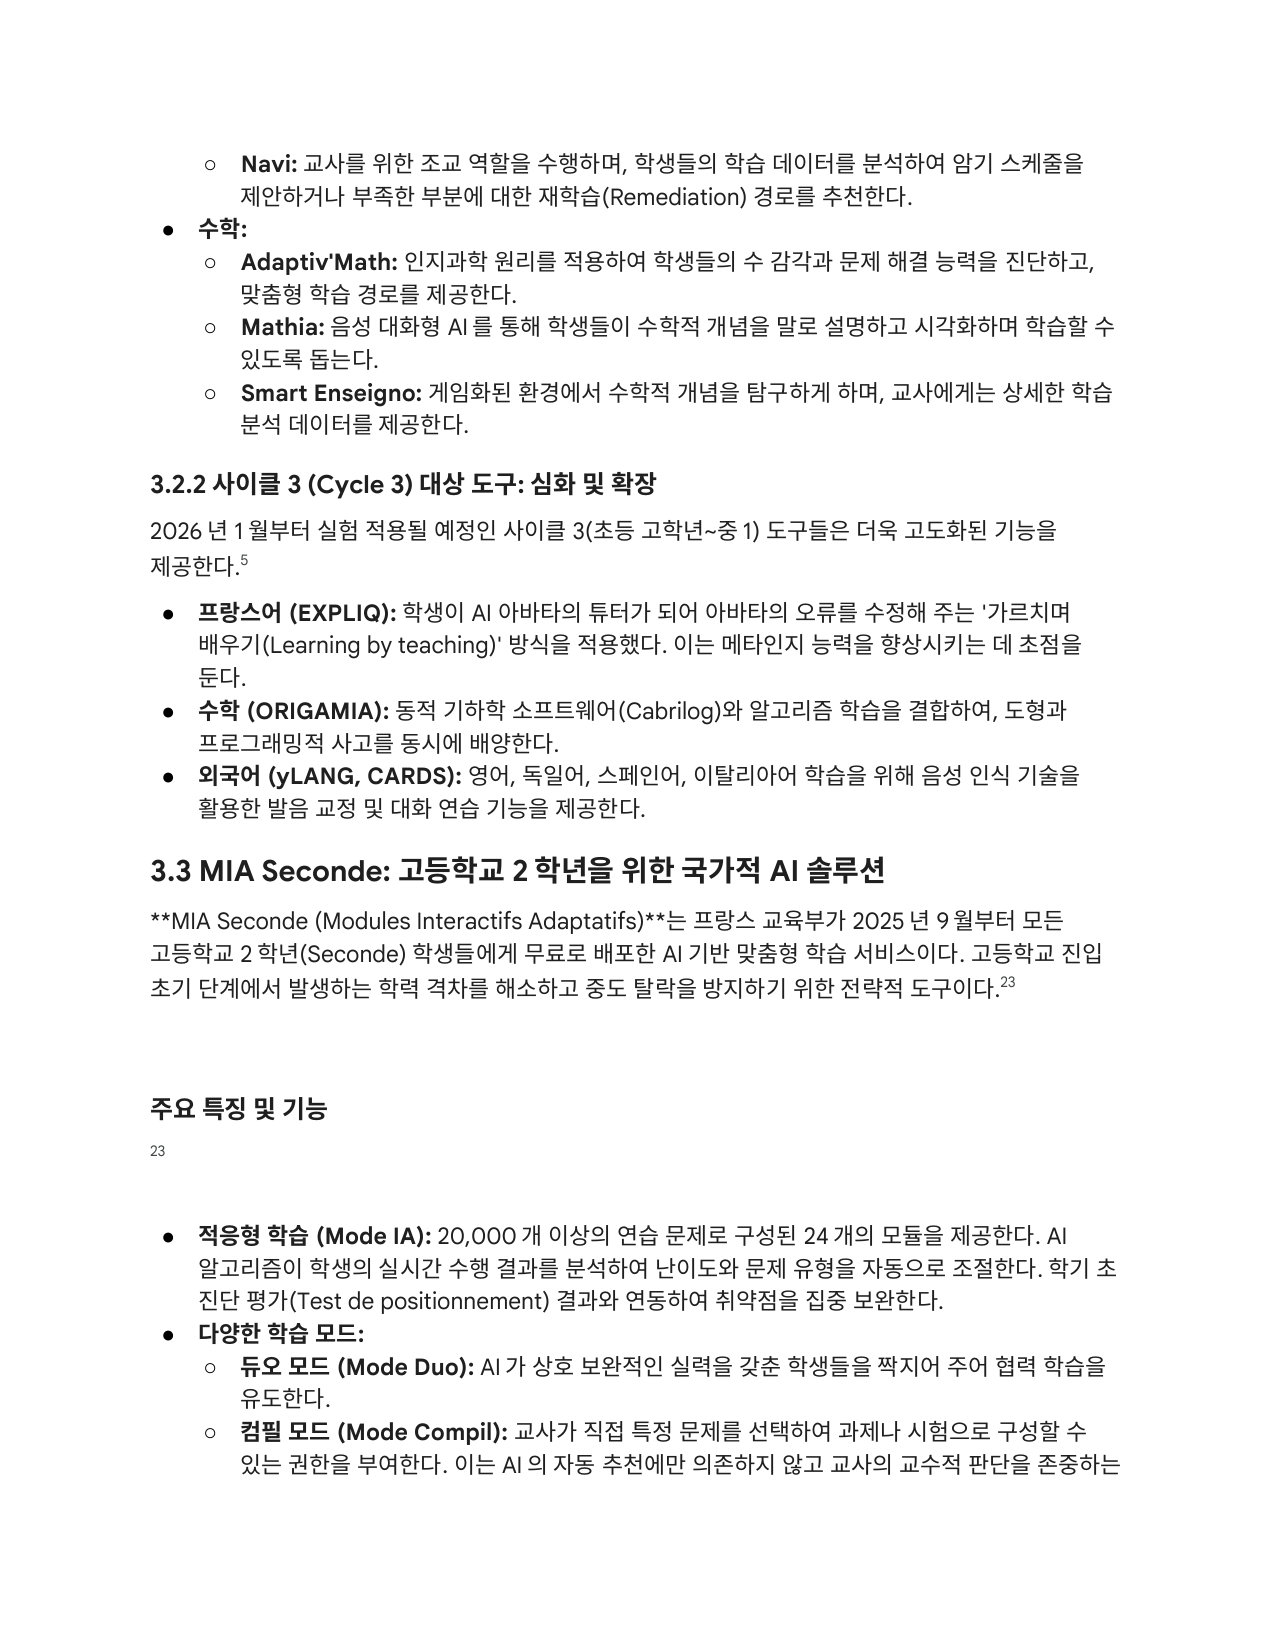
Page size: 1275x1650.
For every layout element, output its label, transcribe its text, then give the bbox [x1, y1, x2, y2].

list Mathia: 음성 대화형 AI를 통해 학생들이 수학적 개념을 말로 설명하고 시각화하며 학습할 수 있도록 돕는다. [203, 313, 1125, 375]
subtitle 3.3 MIA Seconde: 고등학교 2학년을 위한 국가적 AI 솔루션 [150, 853, 1125, 889]
list 프랑스어 (EXPLIQ): 학생이 AI 아바타의 튜터가 되어 아바타의 오류를 수정해 주는 '가르치며 배우기(Learning by teaching)' 방식을 적용했다. 이는 메타인지 능력을 향상시키는 데 초점을 둔다. [161, 599, 1125, 693]
list Smart Enseigno: 게임화된 환경에서 수학적 개념을 탐구하게 하며, 교사에게는 상세한 학습 분석 데이터를 제공한다. [203, 379, 1125, 440]
list Navi: 교사를 위한 조교 역할을 수행하며, 학생들의 학습 데이터를 분석하여 암기 스케줄을 제안하거나 부족한 부분에 대한 재학습(Remediation) 경로를 추천한다. [203, 150, 1125, 211]
list 다양한 학습 모드: [161, 1320, 1125, 1349]
subtitle 3.2.2 사이클 3 (Cycle 3) 대상 도구: 심화 및 확장 [150, 469, 1125, 501]
list 수학: [161, 215, 1125, 244]
text 2026년 1월부터 실험 적용될 예정인 사이클 3(초등 고학년~중1) 도구들은 더욱 고도화된 기능을 제공한다.5 [150, 518, 1125, 582]
subtitle 주요 특징 및 기능 [150, 1094, 1125, 1126]
list 수학 (ORIGAMIA): 동적 기하학 소프트웨어(Cabrilog)와 알고리즘 학습을 결합하여, 도형과 프로그래밍적 사고를 동시에 배양한다. [161, 697, 1125, 758]
text **MIA Seconde (Modules Interactifs Adaptatifs)**는 프랑스 교육부가 2025년 9월부터 모든 고등학교 2학년(Seconde) 학생들에게 무료로 배포한 AI 기반 맞춤형 학습 서비스이다. 고등학교 진입 초기 단계에서 발생하는 학력 격차를 해소하고 중도 탈락을 방지하기 위한 전략적 도구이다.23 [150, 907, 1125, 1004]
list Adaptiv'Math: 인지과학 원리를 적용하여 학생들의 수 감각과 문제 해결 능력을 진단하고, 맞춤형 학습 경로를 제공한다. [203, 248, 1125, 309]
list 적응형 학습 (Mode IA): 20,000개 이상의 연습 문제로 구성된 24개의 모듈을 제공한다. AI 알고리즘이 학생의 실시간 수행 결과를 분석하여 난이도와 문제 유형을 자동으로 조절한다. 학기 초 진단 평가(Test de positionnement) 결과와 연동하여 취약점을 집중 보완한다. [161, 1222, 1125, 1316]
list 듀오 모드 (Mode Duo): AI가 상호 보완적인 실력을 갖춘 학생들을 짝지어 주어 협력 학습을 유도한다. [203, 1353, 1125, 1414]
list 외국어 (yLANG, CARDS): 영어, 독일어, 스페인어, 이탈리아어 학습을 위해 음성 인식 기술을 활용한 발음 교정 및 대화 연습 기능을 제공한다. [161, 762, 1125, 824]
text 23 [150, 1143, 1125, 1174]
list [203, 1418, 1125, 1480]
